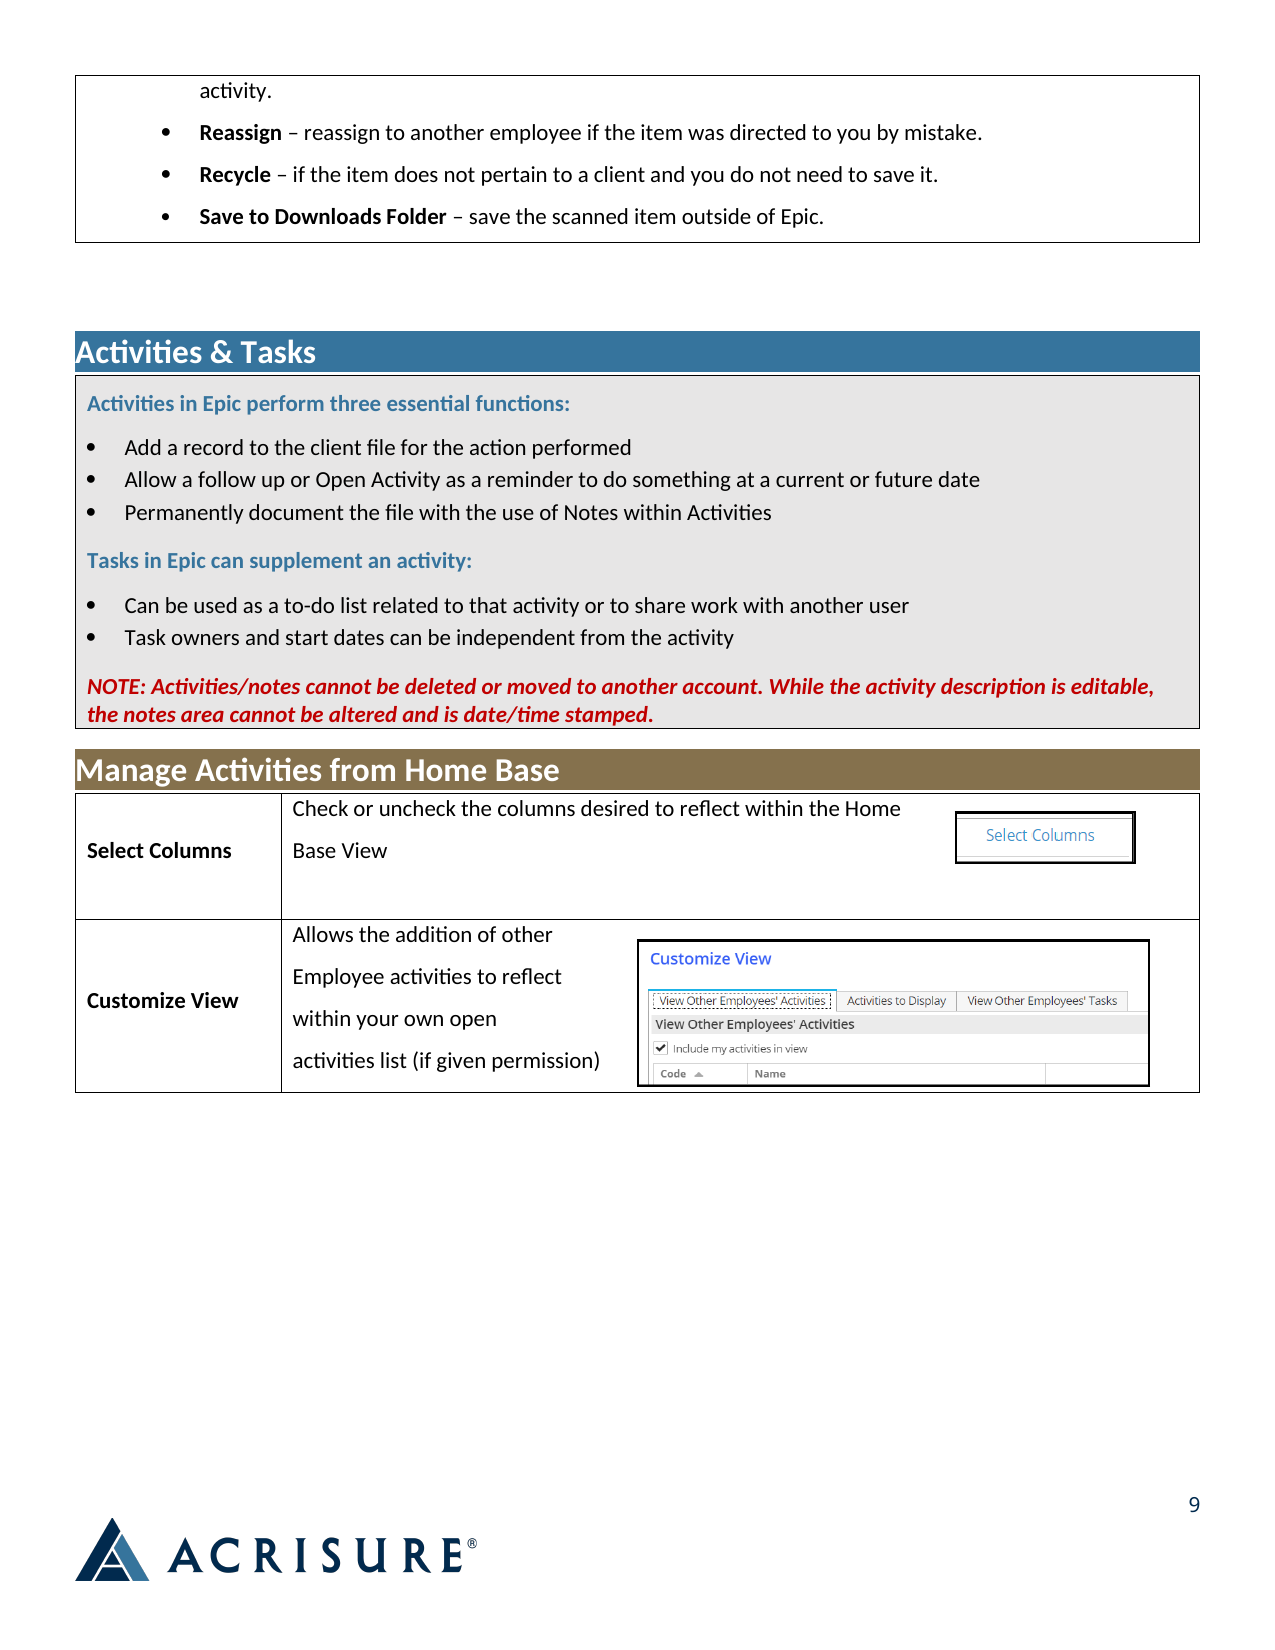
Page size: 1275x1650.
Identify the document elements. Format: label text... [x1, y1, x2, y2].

subtitle Manage Activities from Home Base [75, 749, 1200, 790]
subtitle Activities & Tasks [75, 331, 1200, 372]
table_header Check or uncheck the columns desired to reflect within the Home Base View [282, 794, 1199, 919]
table_header Select Columns [76, 794, 281, 919]
picture [957, 813, 1134, 862]
table_header Activities in Epic perform three essential functions: Add a record to the client file for the action performed Allow a follow up or Open Activity as a reminder to do something at a current or future date Permanently document the file with the use of Notes within Activities Tasks in Epic can supplement an activity: Can be used as a to-do list related to that activity or to share work with another user Task owners and start dates can be independent from the activity NOTE: Activities/notes cannot be deleted or moved to another account. While the activity description is editable, the notes area cannot be altered and is date/time stamped. [76, 376, 1199, 728]
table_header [76, 76, 1199, 242]
picture [75, 1518, 477, 1581]
table_cell Customize View [76, 920, 281, 1092]
table_cell Allows the addition of other Employee activities to reflect within your own open activities list (if given permission) [282, 920, 1199, 1092]
picture [639, 941, 1148, 1085]
